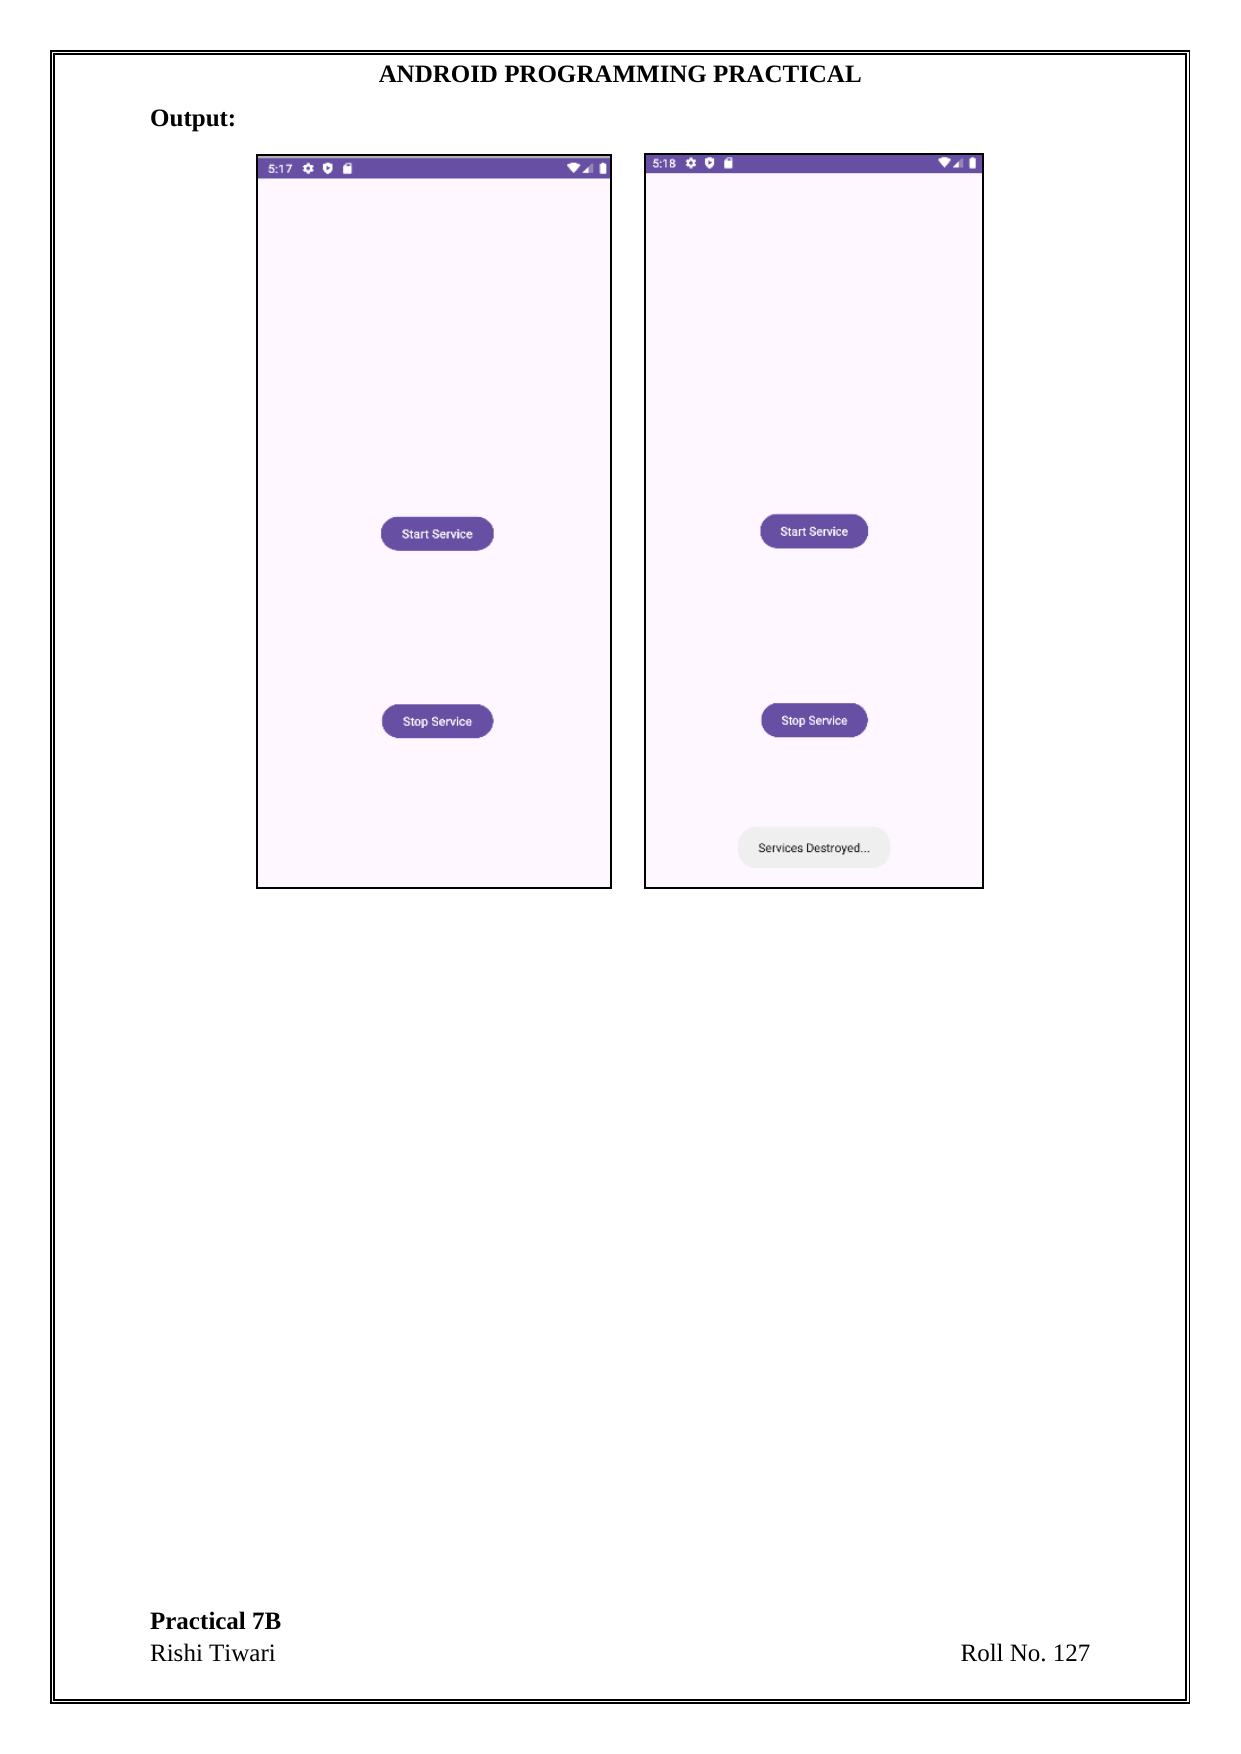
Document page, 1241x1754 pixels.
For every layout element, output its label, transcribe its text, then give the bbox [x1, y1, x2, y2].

picture [258, 156, 610, 887]
picture [646, 155, 982, 887]
text Practical 7B [150, 1606, 1090, 1635]
text Output: [150, 103, 1090, 132]
